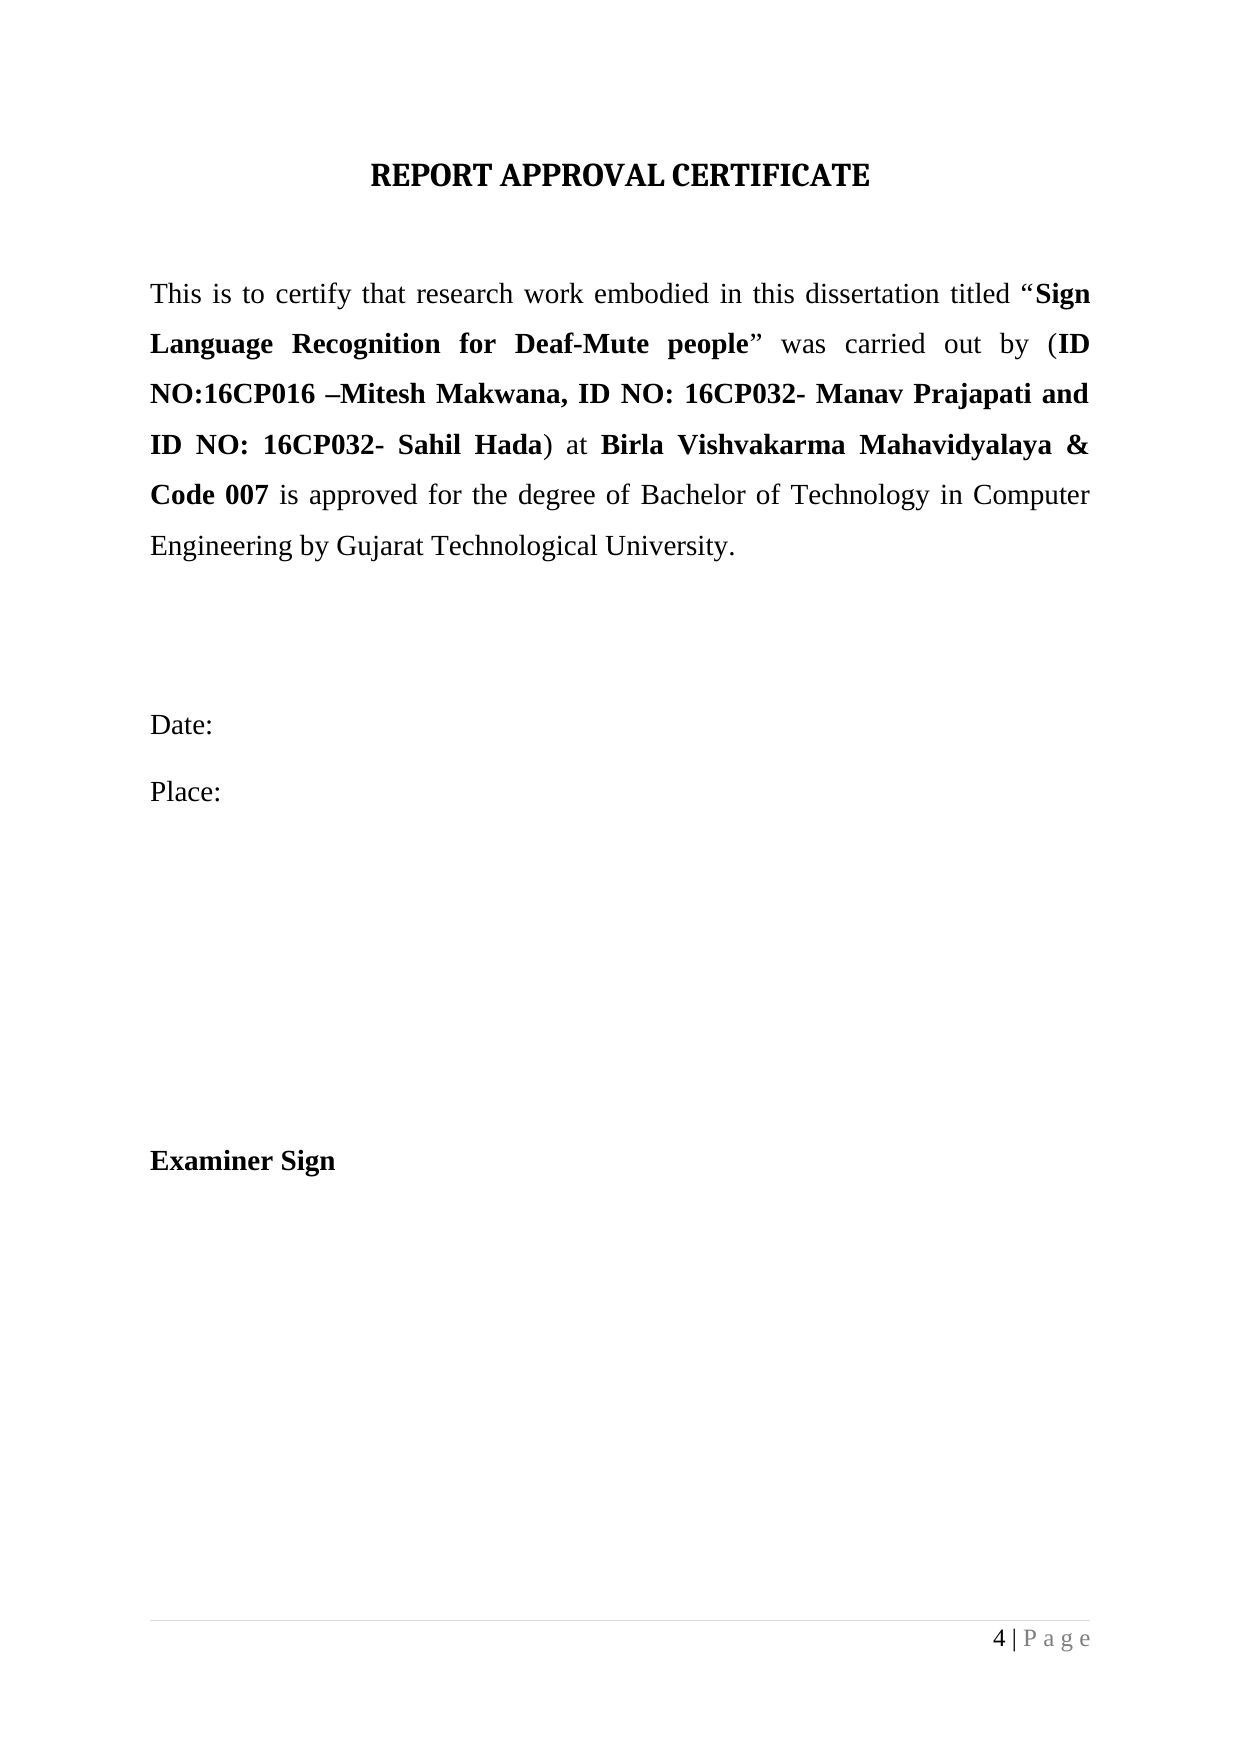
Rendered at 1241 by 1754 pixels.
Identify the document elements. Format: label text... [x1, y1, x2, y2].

text This is to certify that research work embodied in this dissertation titled “Sign Language Recognition for Deaf-Mute people” was carried out by (ID NO:16CP016 –Mitesh Makwana, ID NO: 16CP032- Manav Prajapati and ID NO: 16CP032- Sahil Hada) at Birla Vishvakarma Mahavidyalaya & Code 007 is approved for the degree of Bachelor of Technology in Computer Engineering by Gujarat Technological University. [150, 276, 1090, 561]
text Date: [150, 707, 1090, 741]
subtitle REPORT APPROVAL CERTIFICATE [150, 156, 1090, 194]
text Examiner Sign [150, 1143, 1090, 1177]
text Place: [150, 774, 1090, 808]
